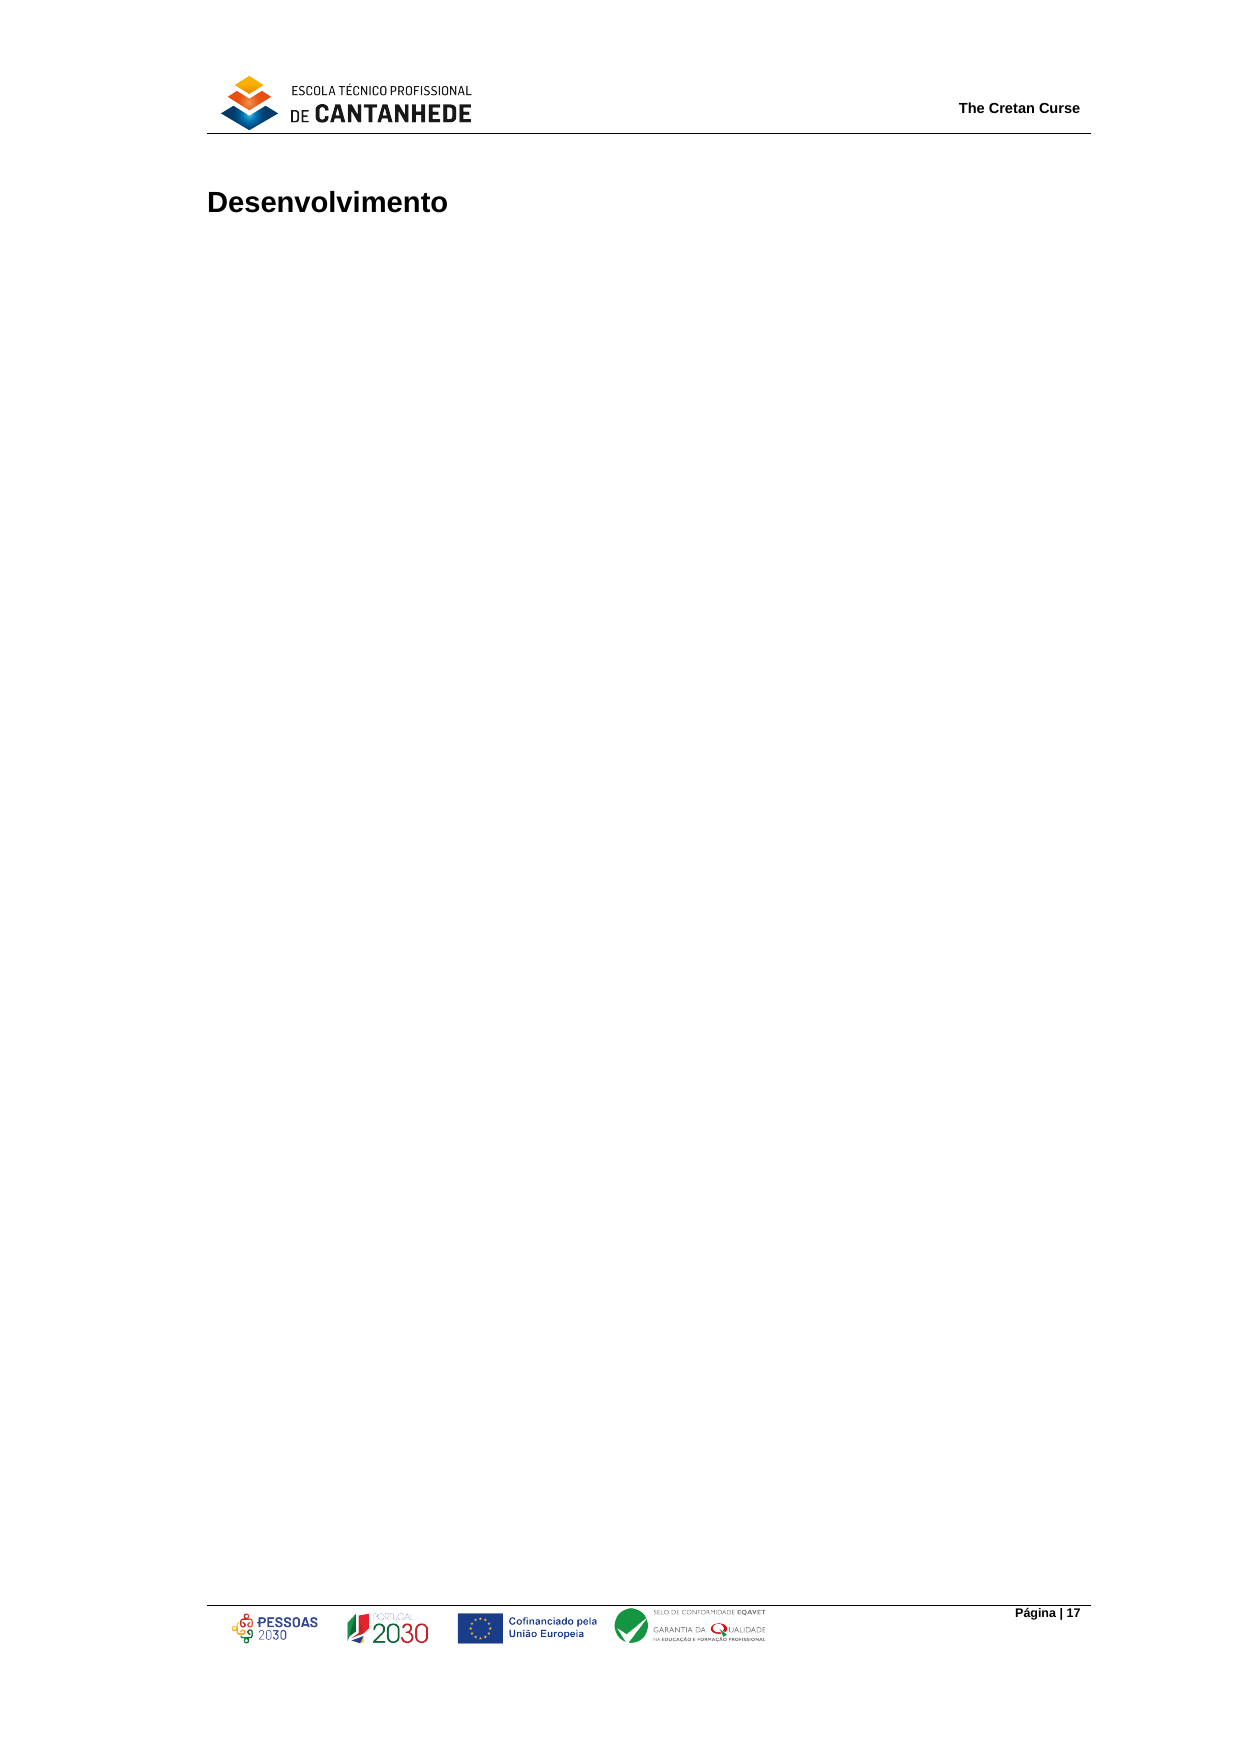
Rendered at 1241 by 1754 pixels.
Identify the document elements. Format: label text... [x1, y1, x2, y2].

picture [218, 1606, 608, 1654]
subtitle Desenvolvimento [207, 185, 1092, 218]
picture [218, 73, 475, 133]
picture [614, 1608, 766, 1643]
